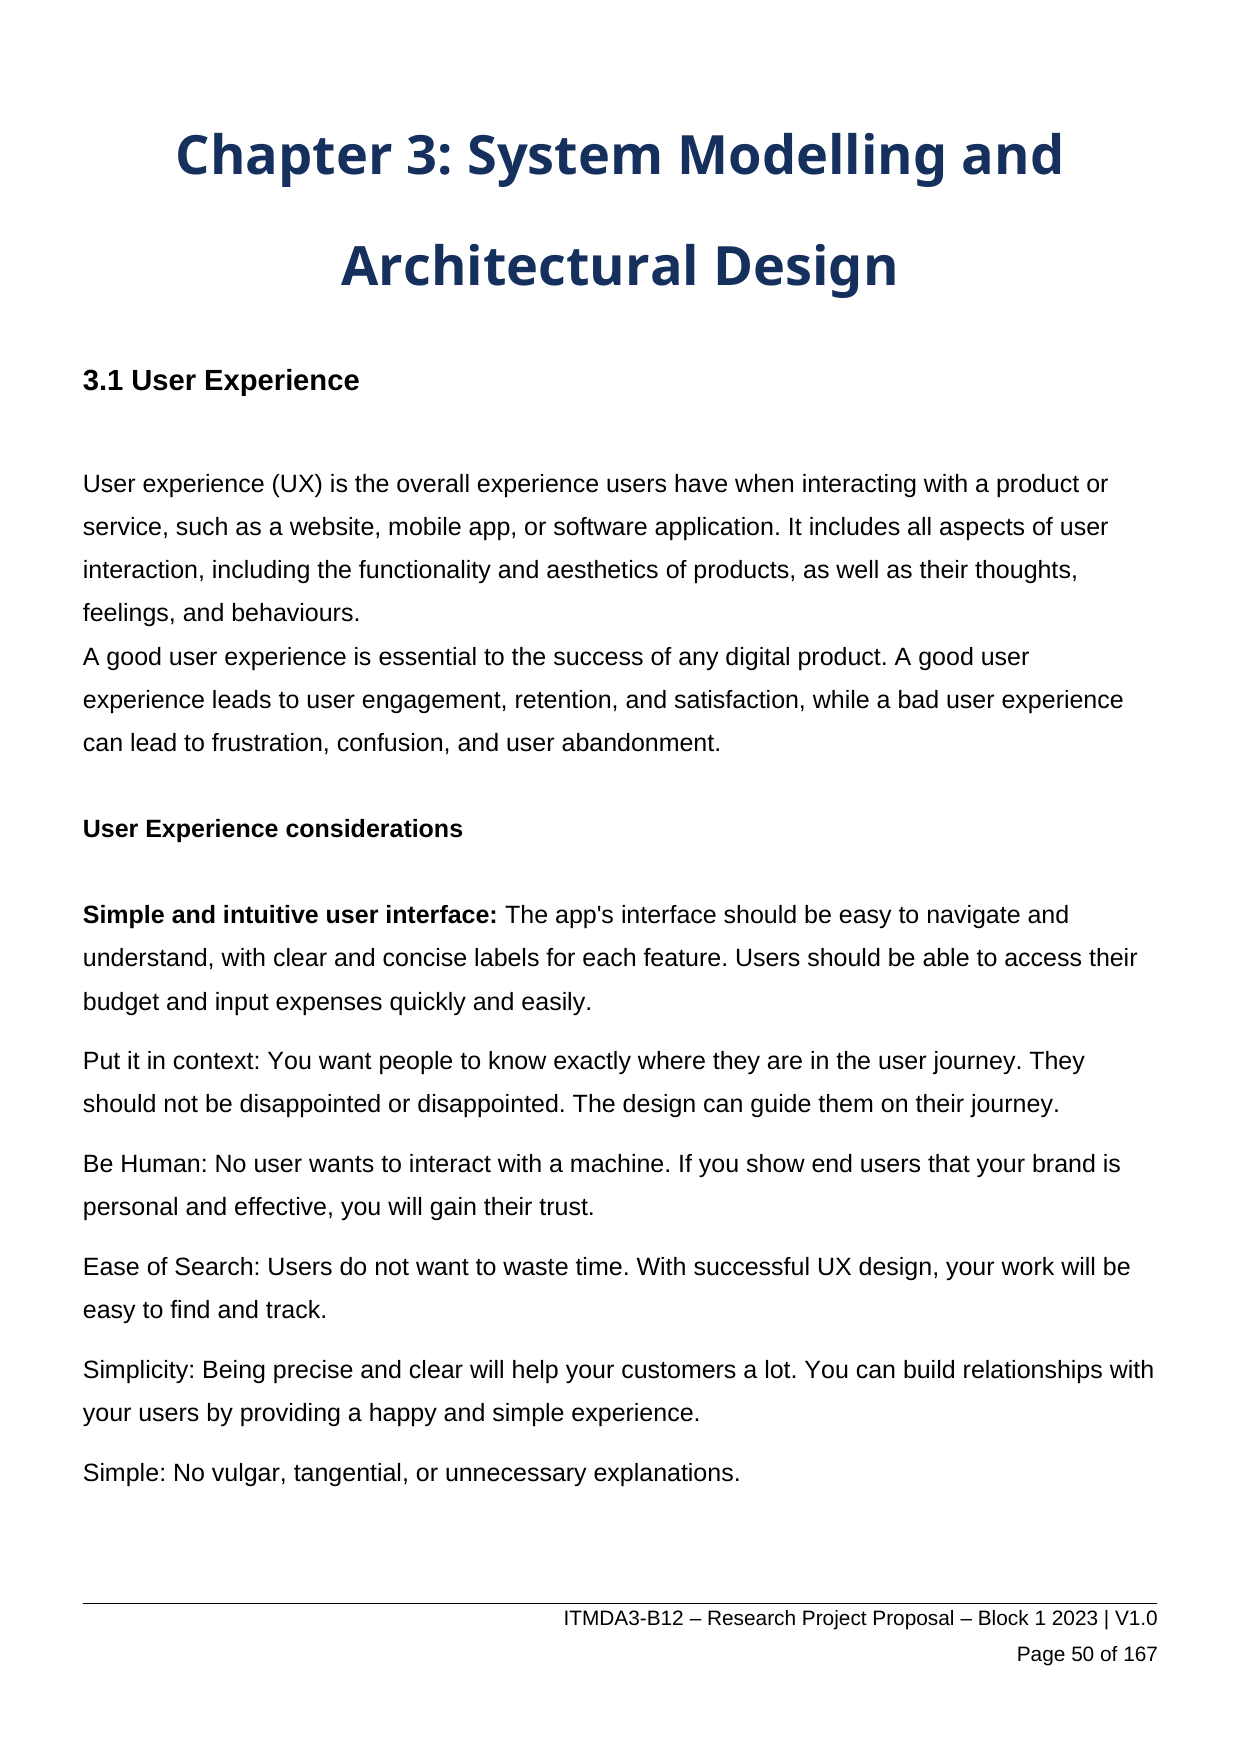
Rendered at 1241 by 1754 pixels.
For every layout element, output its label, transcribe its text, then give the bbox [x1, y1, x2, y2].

text A good user experience is essential to the success of any digital product. A good user experience leads to user engagement, retention, and satisfaction, while a bad user experience can lead to frustration, confusion, and user abandonment. [83, 642, 1157, 757]
text Ease of Search: Users do not want to waste time. With successful UX design, your work will be easy to find and track. [83, 1252, 1157, 1324]
subtitle Chapter 3: System Modelling and Architectural Design [83, 117, 1157, 301]
subtitle 3.1 User Experience [83, 363, 1157, 397]
text Simplicity: Being precise and clear will help your customers a lot. You can build relationships with your users by providing a happy and simple experience. [83, 1355, 1157, 1427]
text User Experience considerations [83, 814, 1157, 843]
text Be Human: No user wants to interact with a machine. If you show end users that your brand is personal and effective, you will gain their trust. [83, 1149, 1157, 1221]
text Simple and intuitive user interface: The app's interface should be easy to navigate and understand, with clear and concise labels for each feature. Users should be able to access their budget and input expenses quickly and easily. [83, 900, 1157, 1015]
text Put it in context: You want people to know exactly where they are in the user journey. They should not be disappointed or disappointed. The design can guide them on their journey. [83, 1046, 1157, 1118]
text Simple: No vulgar, tangential, or unnecessary explanations. [83, 1458, 1157, 1487]
text User experience (UX) is the overall experience users have when interacting with a product or service, such as a website, mobile app, or software application. It includes all aspects of user interaction, including the functionality and aesthetics of products, as well as their thoughts, feelings, and behaviours. [83, 469, 1157, 627]
